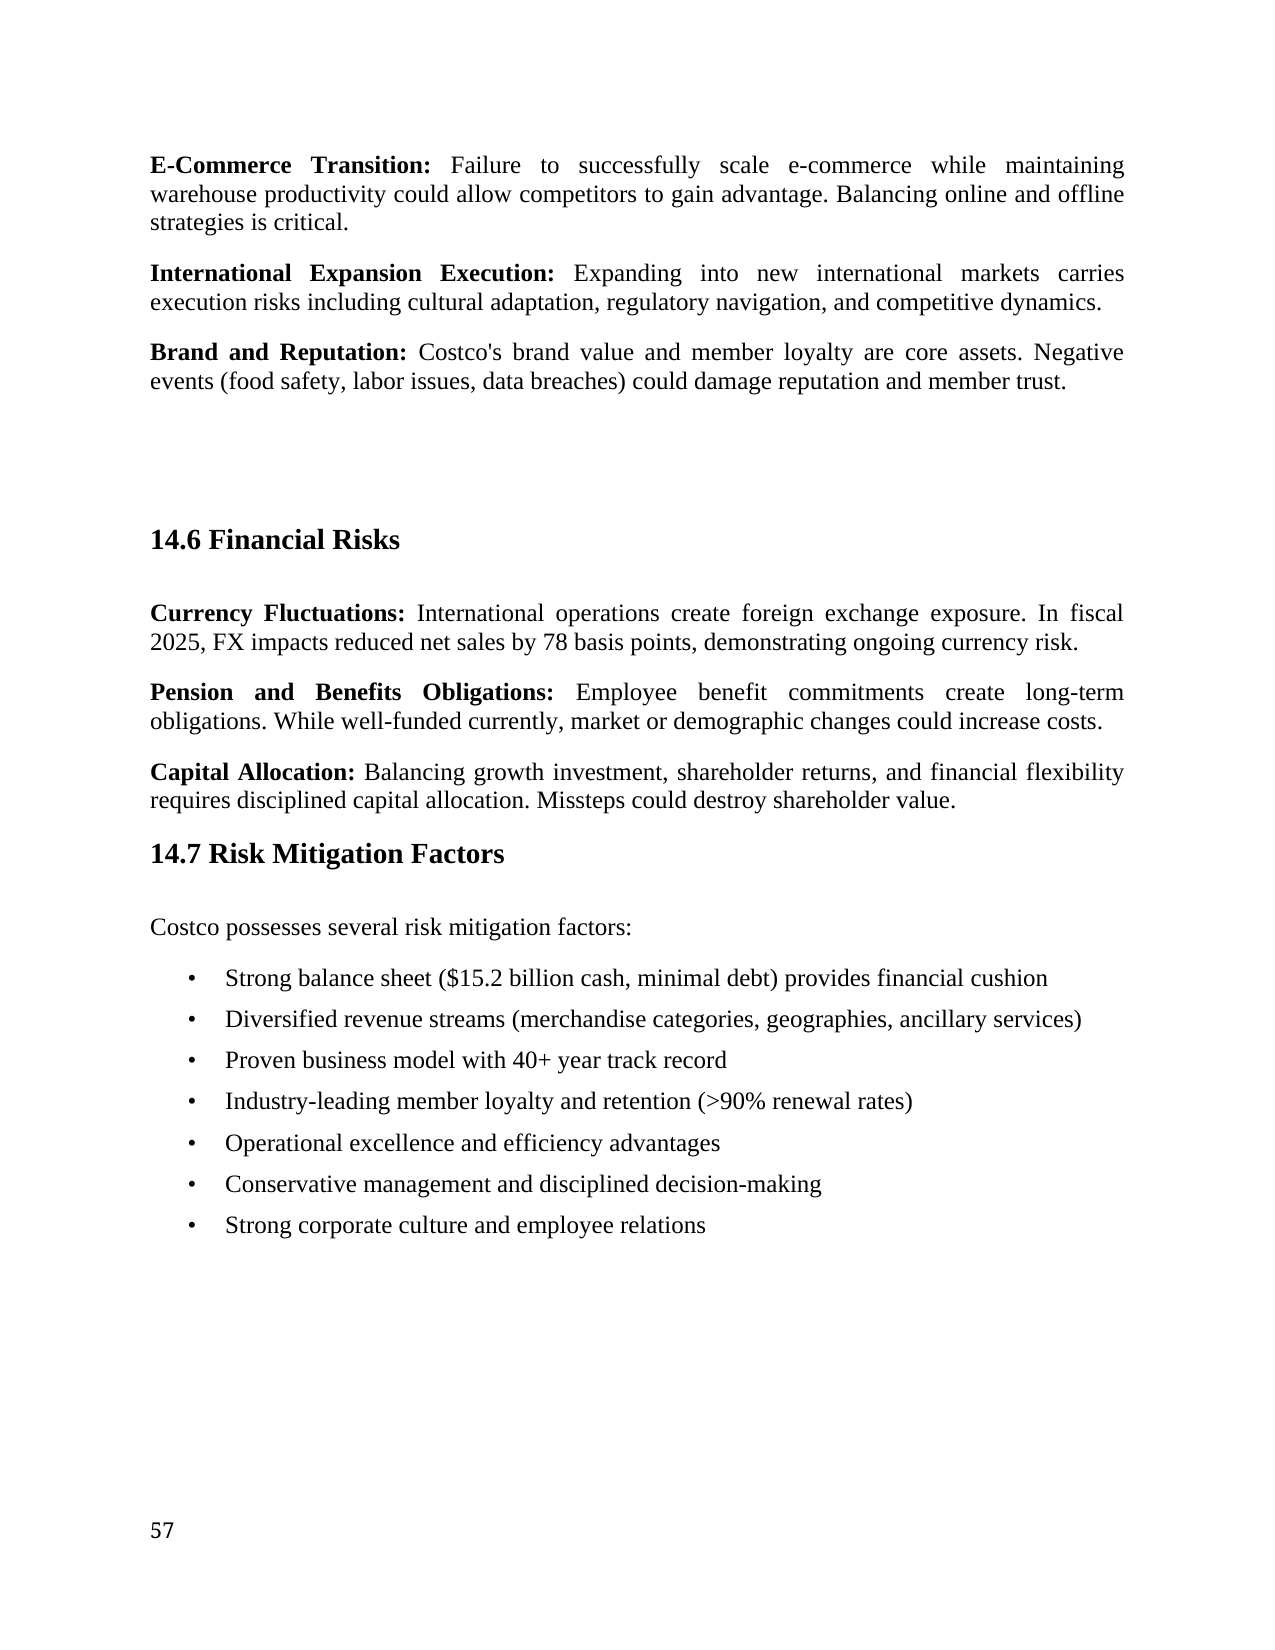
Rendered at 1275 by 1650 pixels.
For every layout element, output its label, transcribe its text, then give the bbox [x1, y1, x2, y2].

list Strong corporate culture and employee relations [187, 1210, 1125, 1239]
text E-Commerce Transition: Failure to successfully scale e-commerce while maintaining warehouse productivity could allow competitors to gain advantage. Balancing online and offline strategies is critical. [150, 150, 1125, 236]
text Currency Fluctuations: International operations create foreign exchange exposure. In fiscal 2025, FX impacts reduced net sales by 78 basis points, demonstrating ongoing currency risk. [150, 598, 1125, 656]
list Conservative management and disciplined decision-making [187, 1169, 1125, 1198]
subtitle 14.6 Financial Risks [150, 522, 1125, 556]
list Proven business model with 40+ year track record [187, 1045, 1125, 1074]
list Diversified revenue streams (merchandise categories, geographies, ancillary services) [187, 1004, 1125, 1033]
list Strong balance sheet ($15.2 billion cash, minimal debt) provides financial cushion [187, 963, 1125, 991]
text Pension and Benefits Obligations: Employee benefit commitments create long-term obligations. While well-funded currently, market or demographic changes could increase costs. [150, 677, 1125, 735]
text Brand and Reputation: Costco's brand value and member loyalty are core assets. Negative events (food safety, labor issues, data breaches) could damage reputation and member trust. [150, 337, 1125, 395]
text Capital Allocation: Balancing growth investment, shareholder returns, and financial flexibility requires disciplined capital allocation. Missteps could destroy shareholder value. [150, 757, 1125, 814]
list Industry-leading member loyalty and retention (>90% renewal rates) [187, 1086, 1125, 1115]
text International Expansion Execution: Expanding into new international markets carries execution risks including cultural adaptation, regulatory navigation, and competitive dynamics. [150, 258, 1125, 316]
text Costco possesses several risk mitigation factors: [150, 912, 1125, 941]
list Operational excellence and efficiency advantages [187, 1128, 1125, 1156]
subtitle 14.7 Risk Mitigation Factors [150, 836, 1125, 870]
